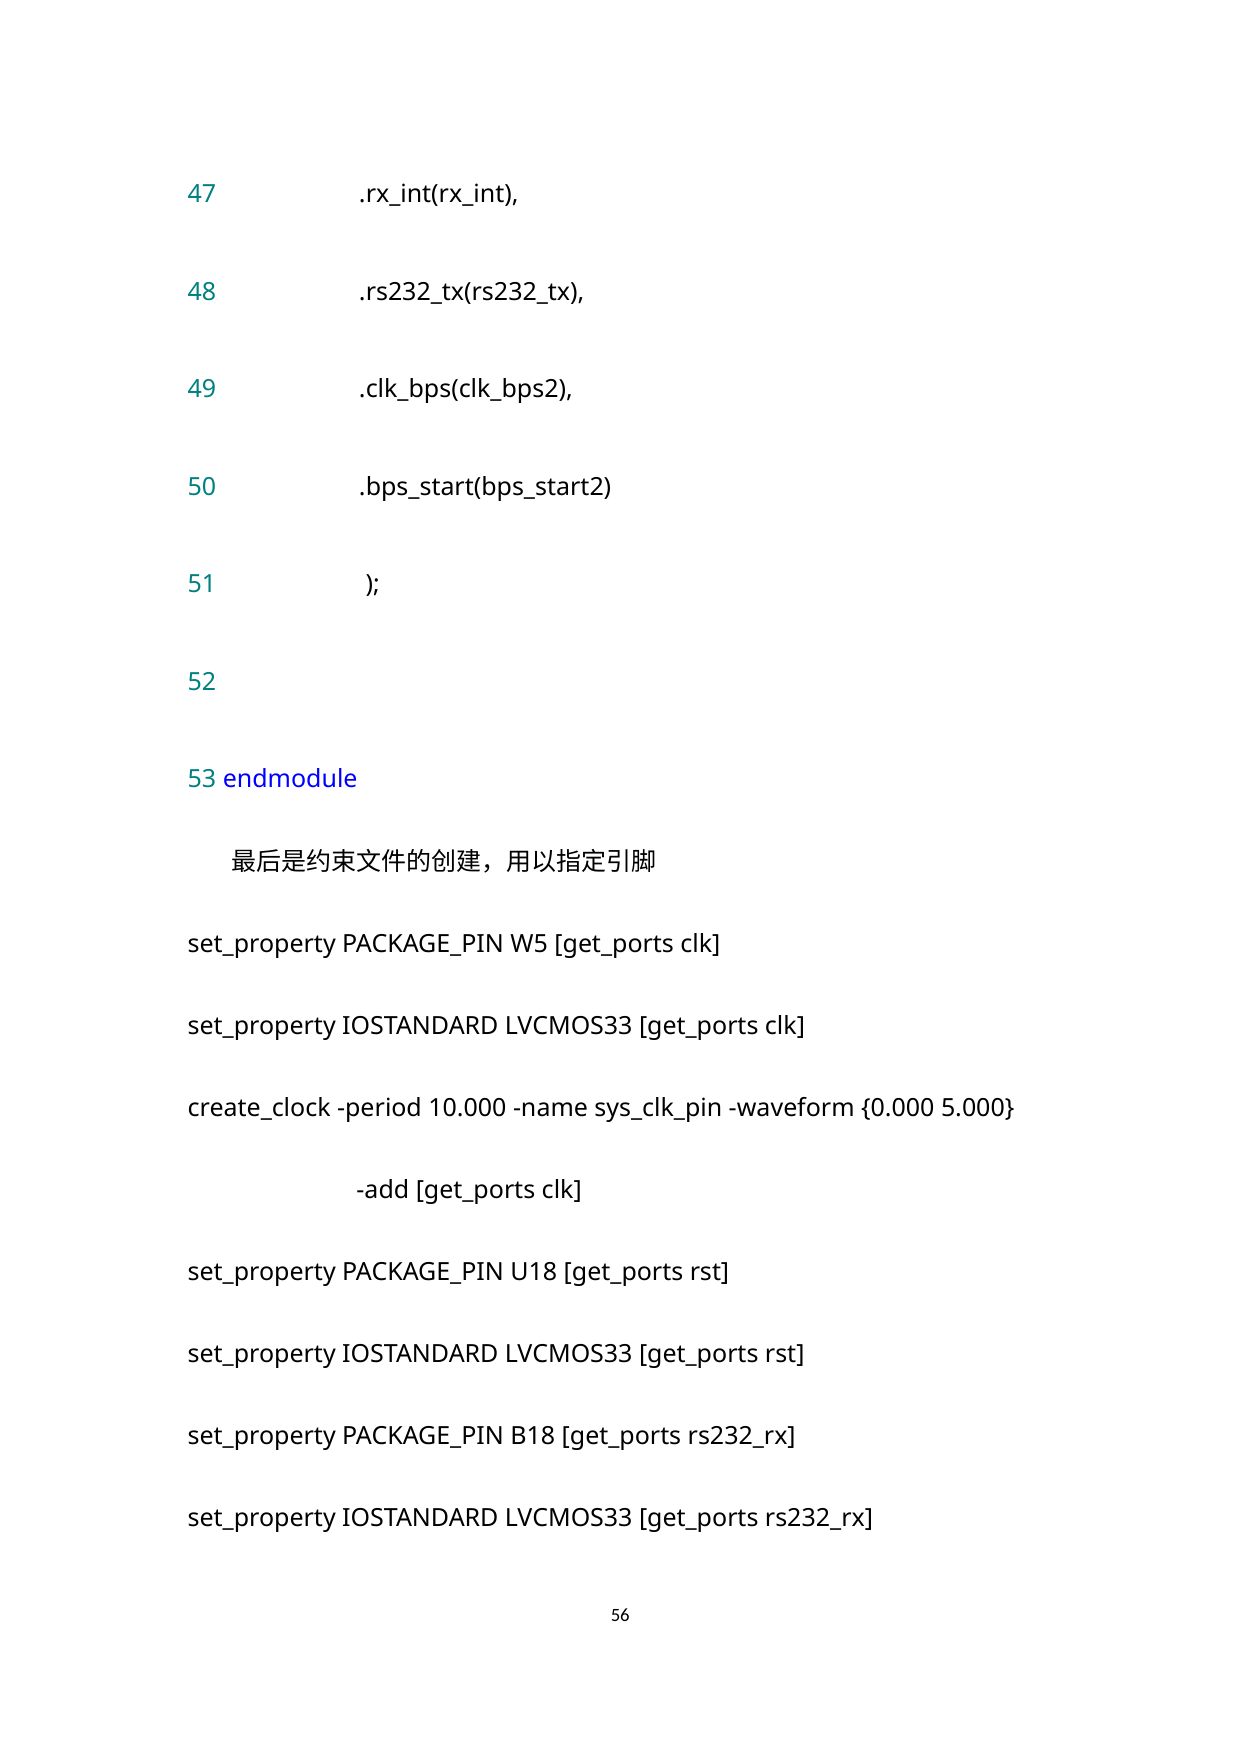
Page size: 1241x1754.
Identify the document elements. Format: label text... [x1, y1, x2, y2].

text set_property PACKAGE_PIN W5 [get_ports clk] [187, 910, 1053, 975]
text set_property PACKAGE_PIN U18 [get_ports rst] [187, 1238, 1053, 1303]
text 最后是约束文件的创建，用以指定引脚 [187, 827, 1053, 892]
text set_property IOSTANDARD LVCMOS33 [get_ports rst] [187, 1320, 1053, 1385]
text set_property PACKAGE_PIN B18 [get_ports rs232_rx] [187, 1402, 1053, 1467]
text set_property IOSTANDARD LVCMOS33 [get_ports rs232_rx] [187, 1484, 1053, 1549]
text create_clock -period 10.000 -name sys_clk_pin -waveform {0.000 5.000} [187, 1074, 1053, 1139]
text -add [get_ports clk] [319, 1156, 1053, 1221]
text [187, 160, 1053, 810]
text set_property IOSTANDARD LVCMOS33 [get_ports clk] [187, 992, 1053, 1057]
